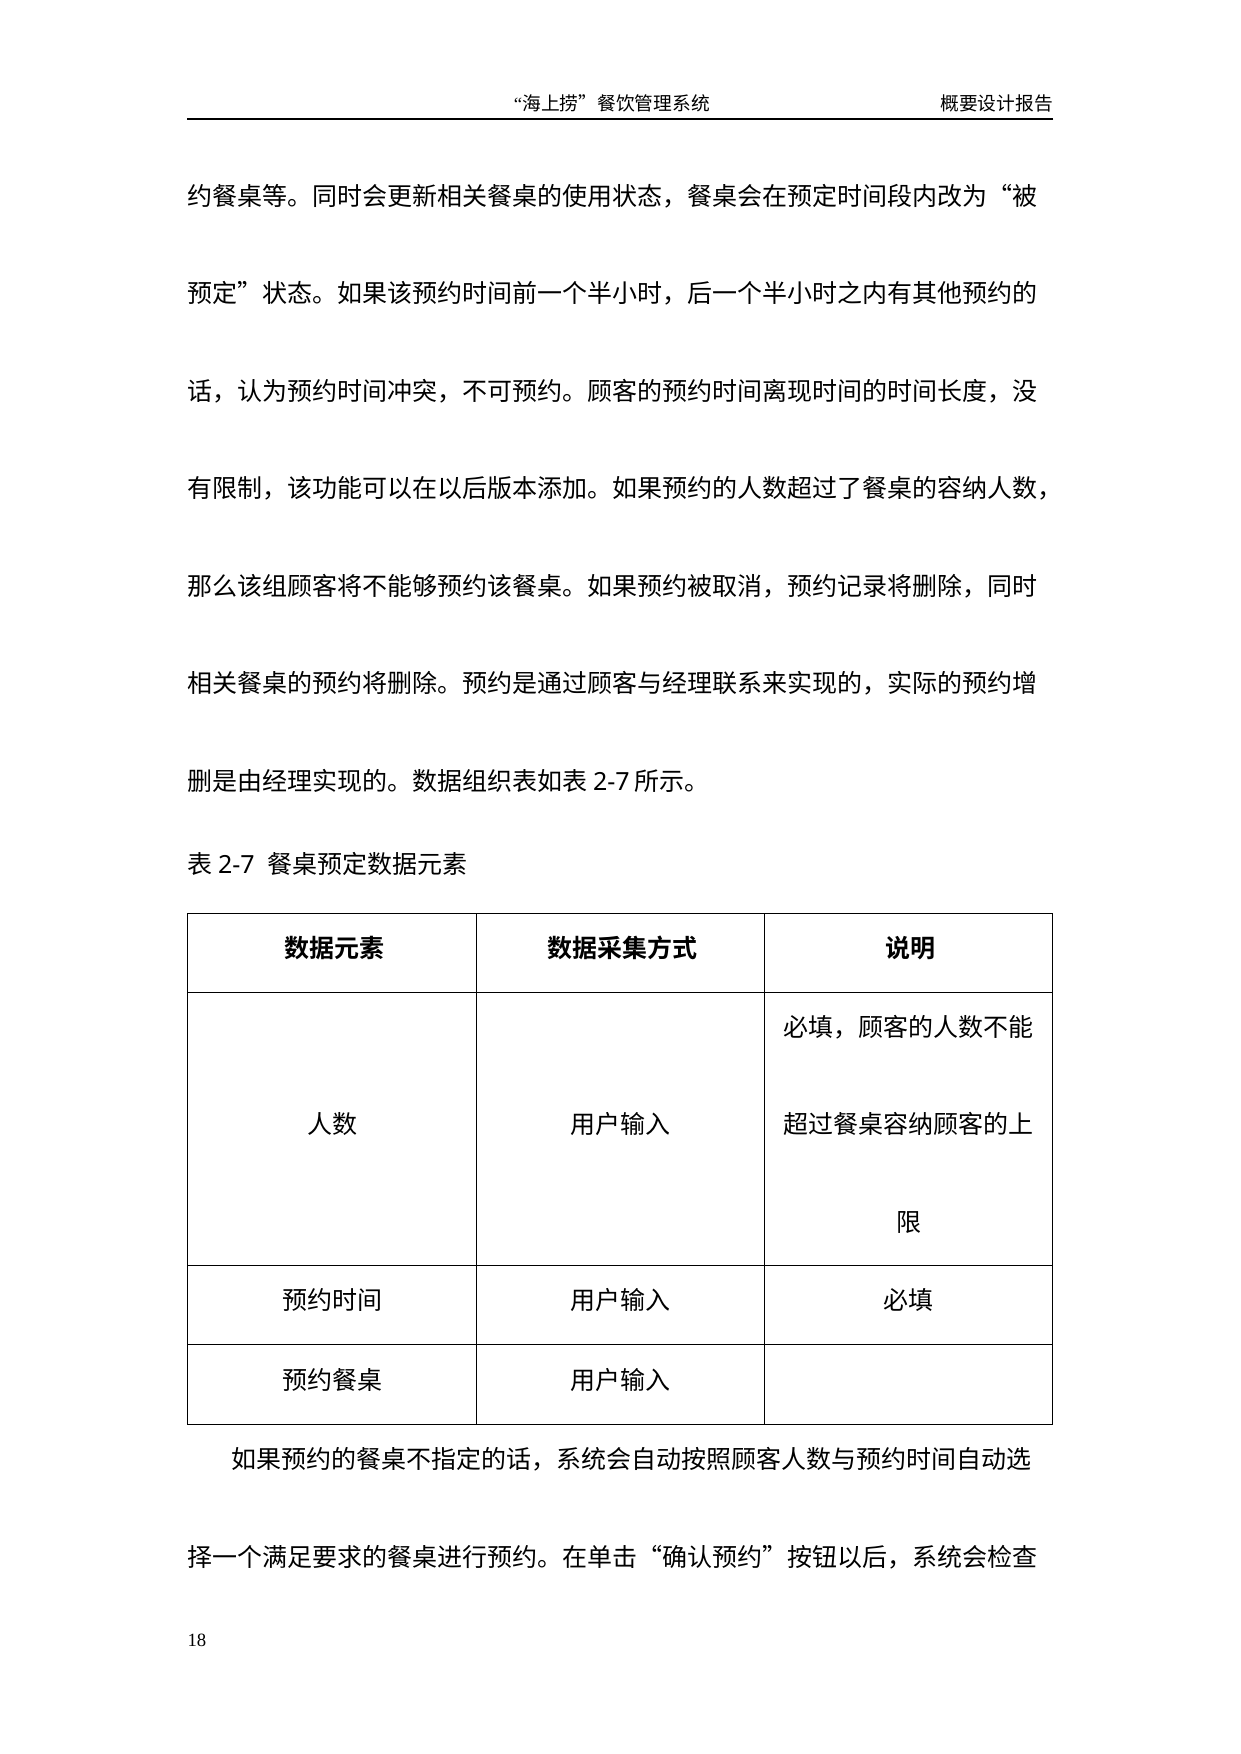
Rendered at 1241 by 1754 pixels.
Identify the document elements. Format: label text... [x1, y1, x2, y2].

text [187, 162, 1053, 812]
table_cell 用户输入 [477, 1345, 764, 1424]
table_header 说明 [765, 914, 1052, 992]
table_cell 用户输入 [477, 1266, 764, 1344]
table_header 数据元素 [188, 914, 476, 992]
table_cell 必填，顾客的人数不能超过餐桌容纳顾客的上限 [765, 993, 1052, 1265]
table_cell 人数 [188, 993, 476, 1265]
table_header 数据采集方式 [477, 914, 764, 992]
table_cell 预约时间 [188, 1266, 476, 1344]
table_cell 用户输入 [477, 993, 764, 1265]
table_cell 必填 [765, 1266, 1052, 1344]
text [187, 1425, 1053, 1588]
text 表 2-7 餐桌预定数据元素 [187, 830, 1053, 895]
table_cell 预约餐桌 [188, 1345, 476, 1424]
table_cell [765, 1345, 1052, 1424]
